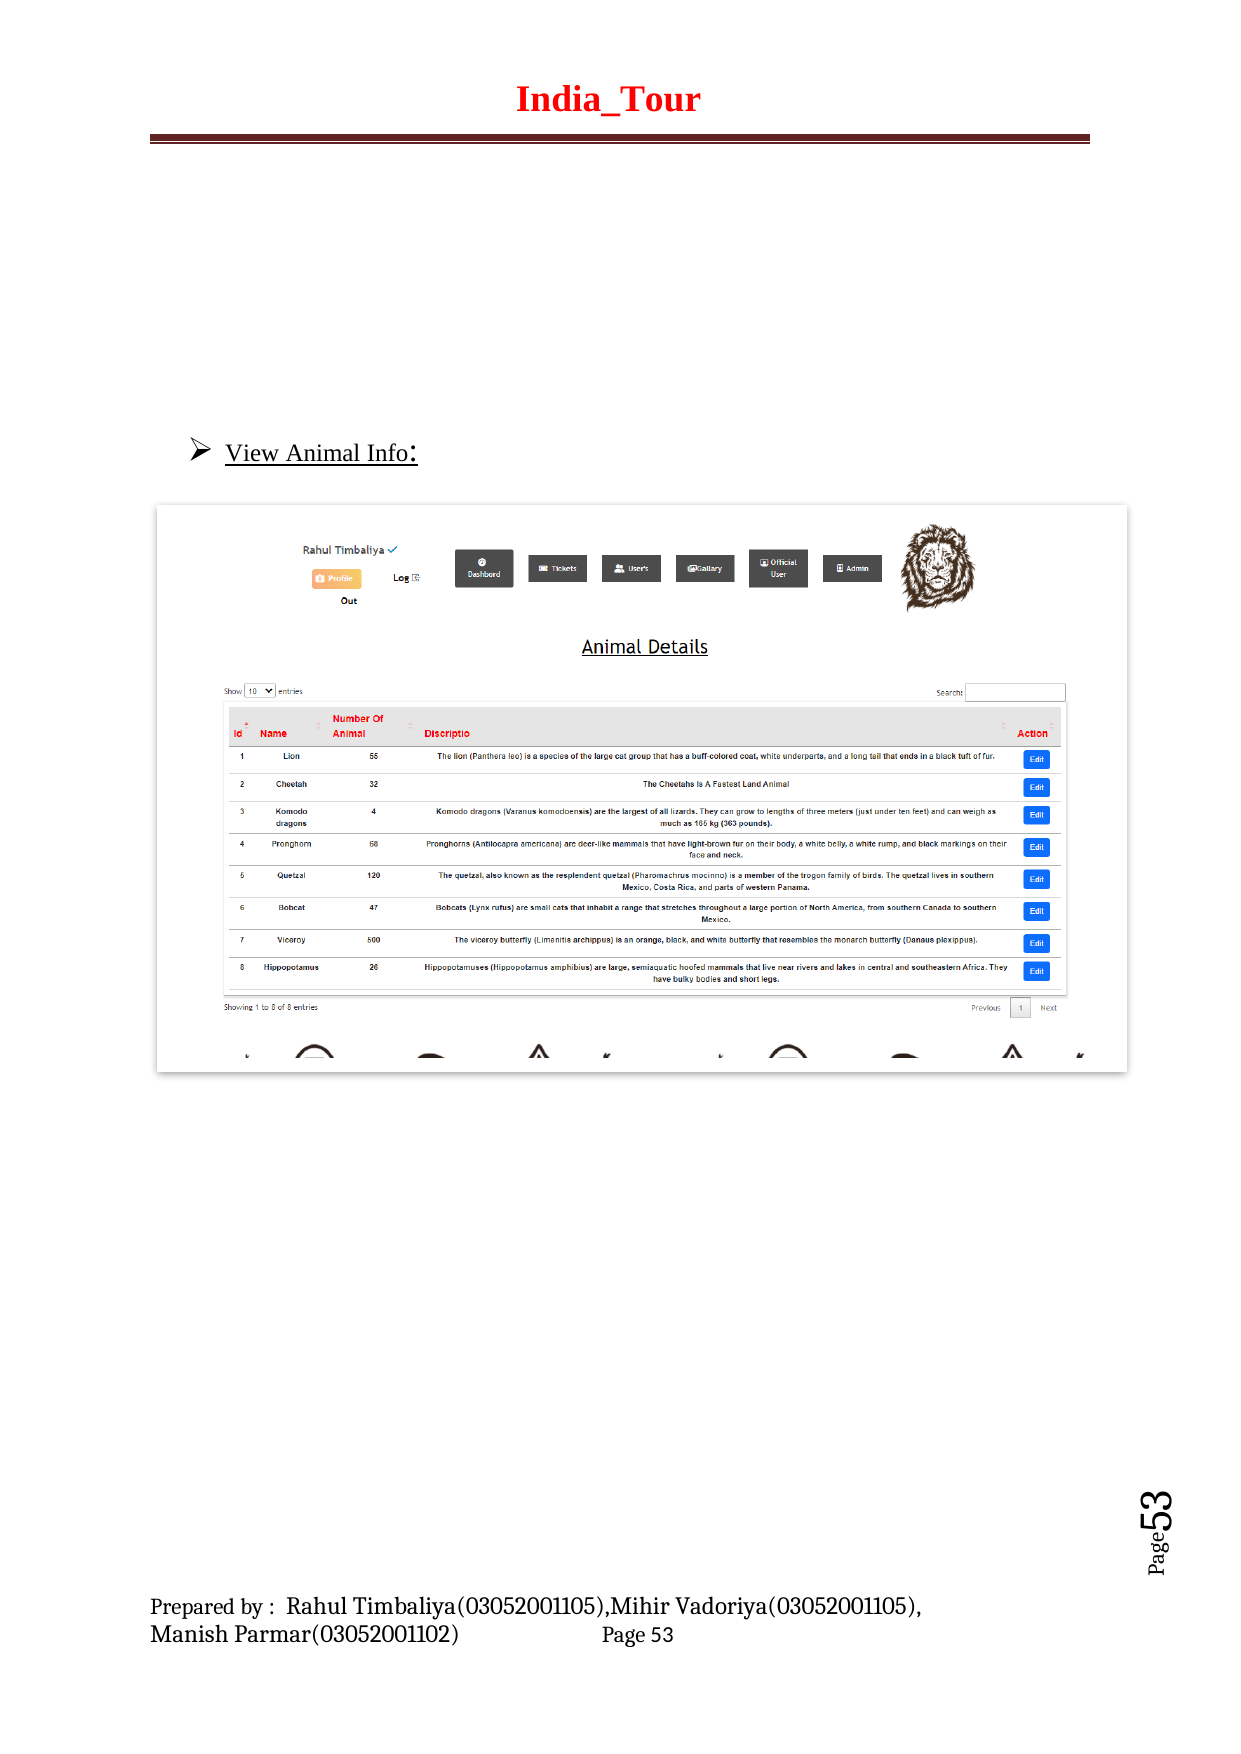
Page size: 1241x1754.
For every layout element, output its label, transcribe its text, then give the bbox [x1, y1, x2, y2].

list View Animal Info: [187, 431, 1090, 469]
picture [172, 520, 1112, 1058]
